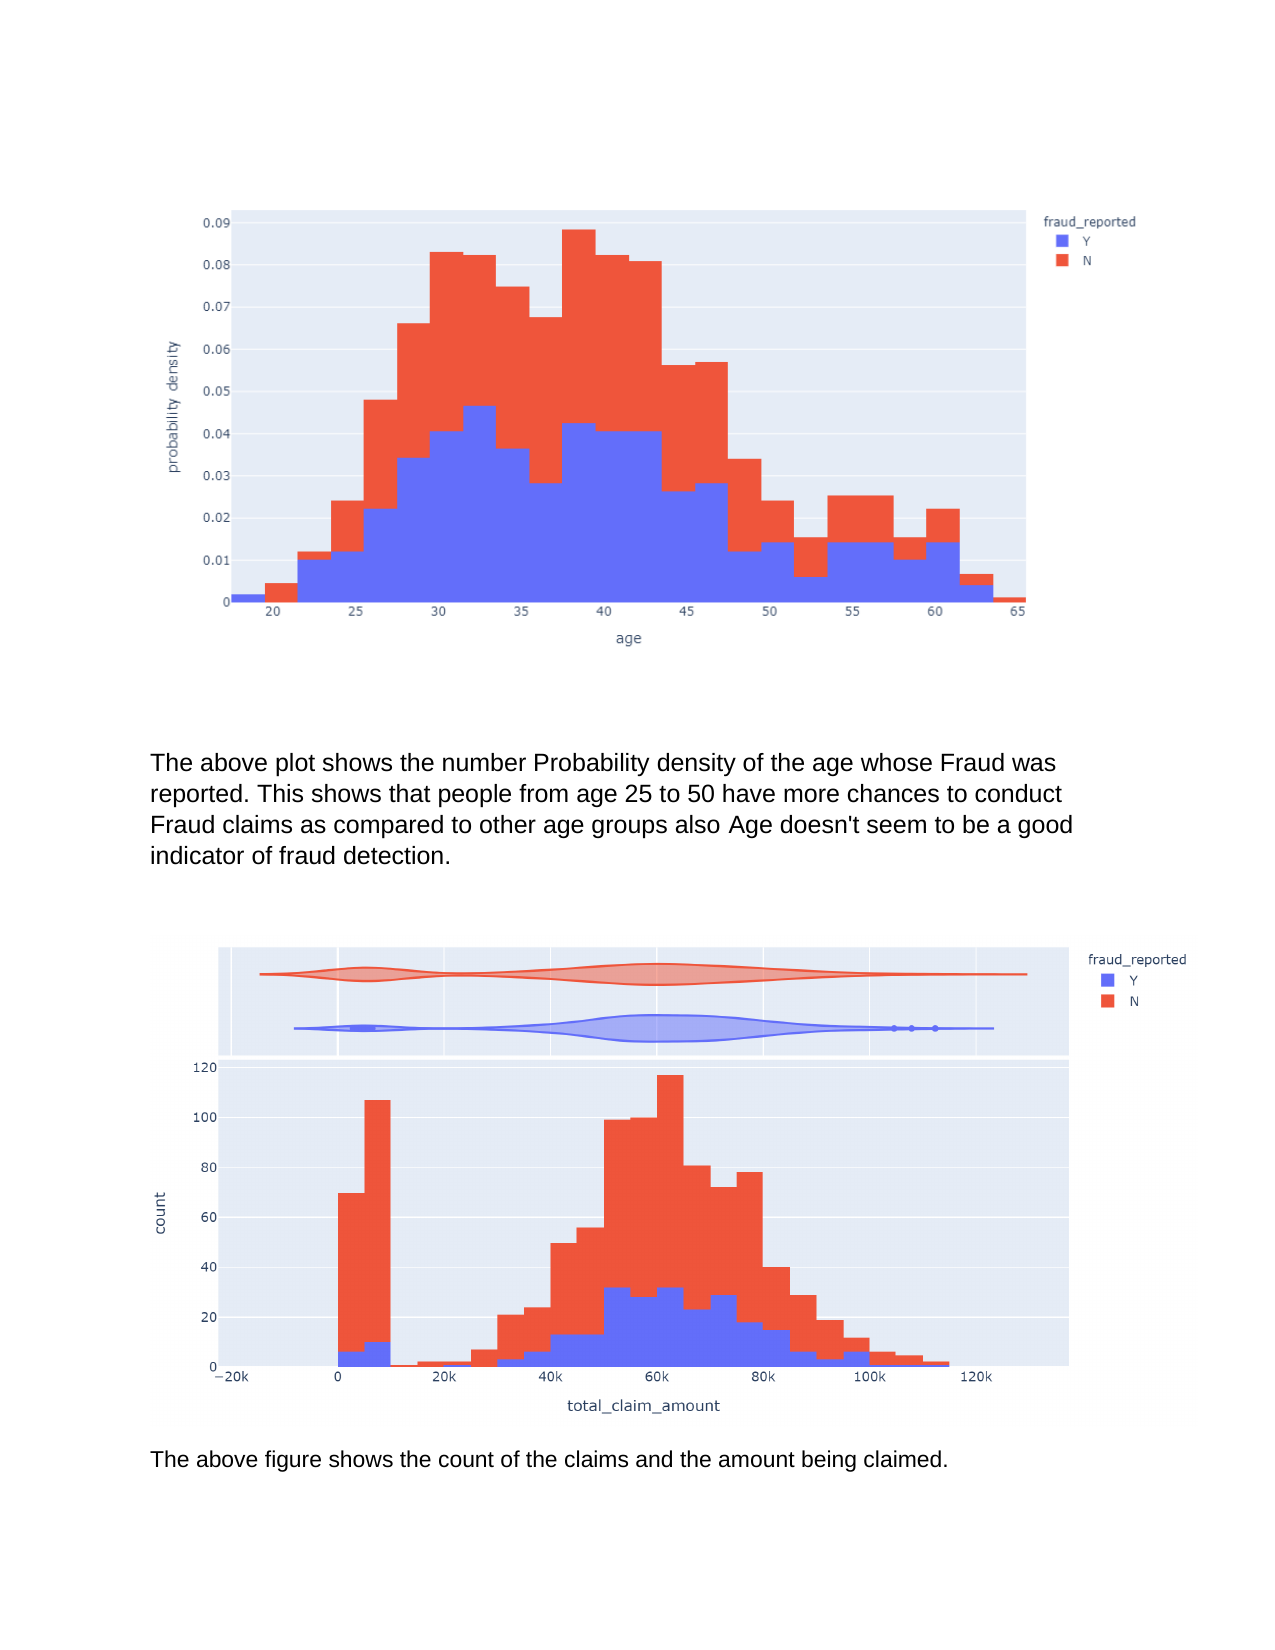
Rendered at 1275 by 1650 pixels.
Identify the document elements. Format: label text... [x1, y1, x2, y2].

picture [150, 150, 1150, 684]
text The above plot shows the number Probability density of the age whose Fraud was reported. This shows that people from age 25 to 50 have more chances to conduct Fraud claims as compared to other age groups also Age doesn't seem to be a good indicator of fraud detection. [150, 748, 1125, 870]
picture [150, 935, 1198, 1427]
text The above figure shows the count of the claims and the amount being claimed. [150, 1446, 1125, 1472]
